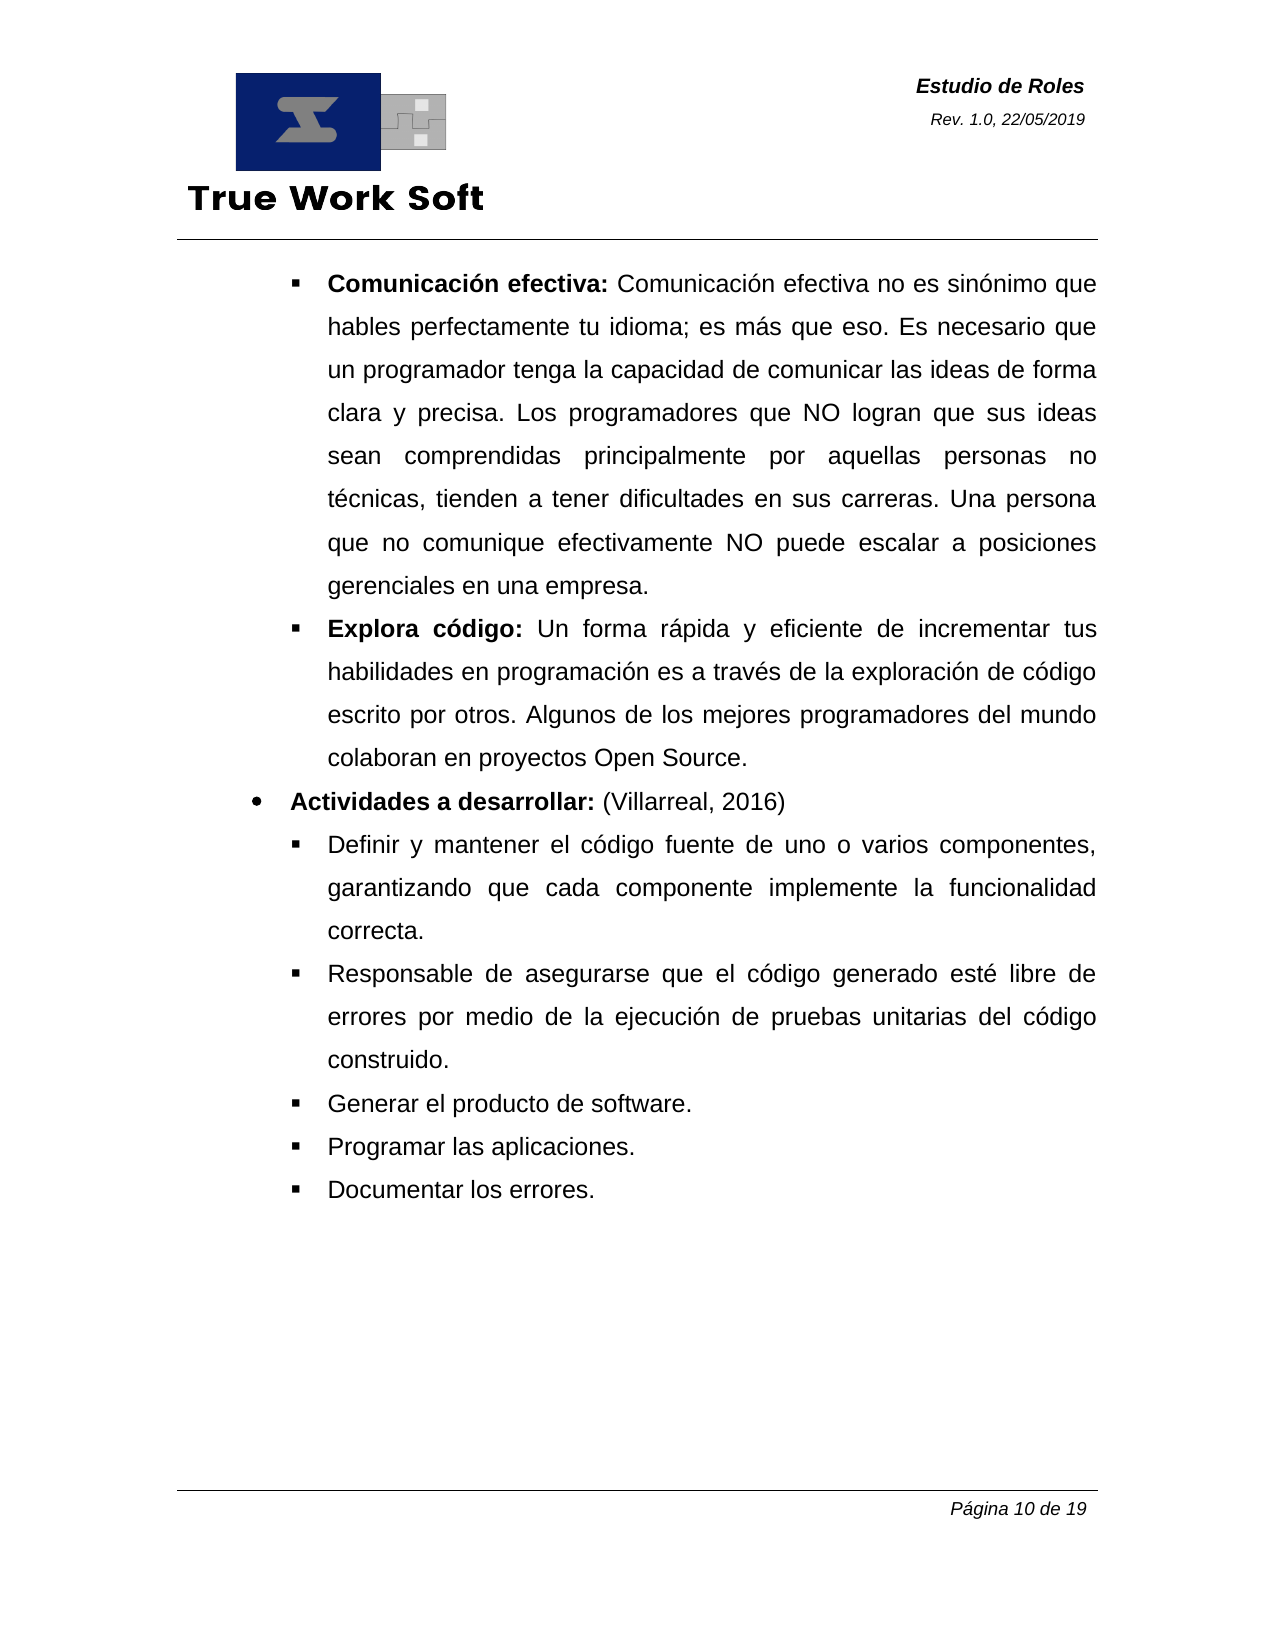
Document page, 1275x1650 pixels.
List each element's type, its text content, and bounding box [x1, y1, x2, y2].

list Definir y mantener el código fuente de uno o varios componentes, garantizando que cada componente implemente la funcionalidad correcta. [290, 830, 1098, 945]
list Comunicación efectiva: Comunicación efectiva no es sinónimo que hables perfectamente tu idioma; es más que eso. Es necesario que un programador tenga la capacidad de comunicar las ideas de forma clara y precisa. Los programadores que NO logran que sus ideas sean comprendidas principalmente por aquellas personas no técnicas, tienden a tener dificultades en sus carreras. Una persona que no comunique efectivamente NO puede escalar a posiciones gerenciales en una empresa. [290, 269, 1098, 599]
list Documentar los errores. [290, 1175, 1098, 1204]
picture [188, 73, 483, 210]
list Programar las aplicaciones. [290, 1132, 1098, 1161]
list Actividades a desarrollar: [252, 786, 1098, 815]
list Generar el producto de software. [290, 1089, 1098, 1117]
list Explora código: Un forma rápida y eficiente de incrementar tus habilidades en programación es a través de la exploración de código escrito por otros. Algunos de los mejores programadores del mundo colaboran en proyectos Open Source. [290, 614, 1098, 772]
list Responsable de asegurarse que el código generado esté libre de errores por medio de la ejecución de pruebas unitarias del código construido. [290, 959, 1098, 1074]
